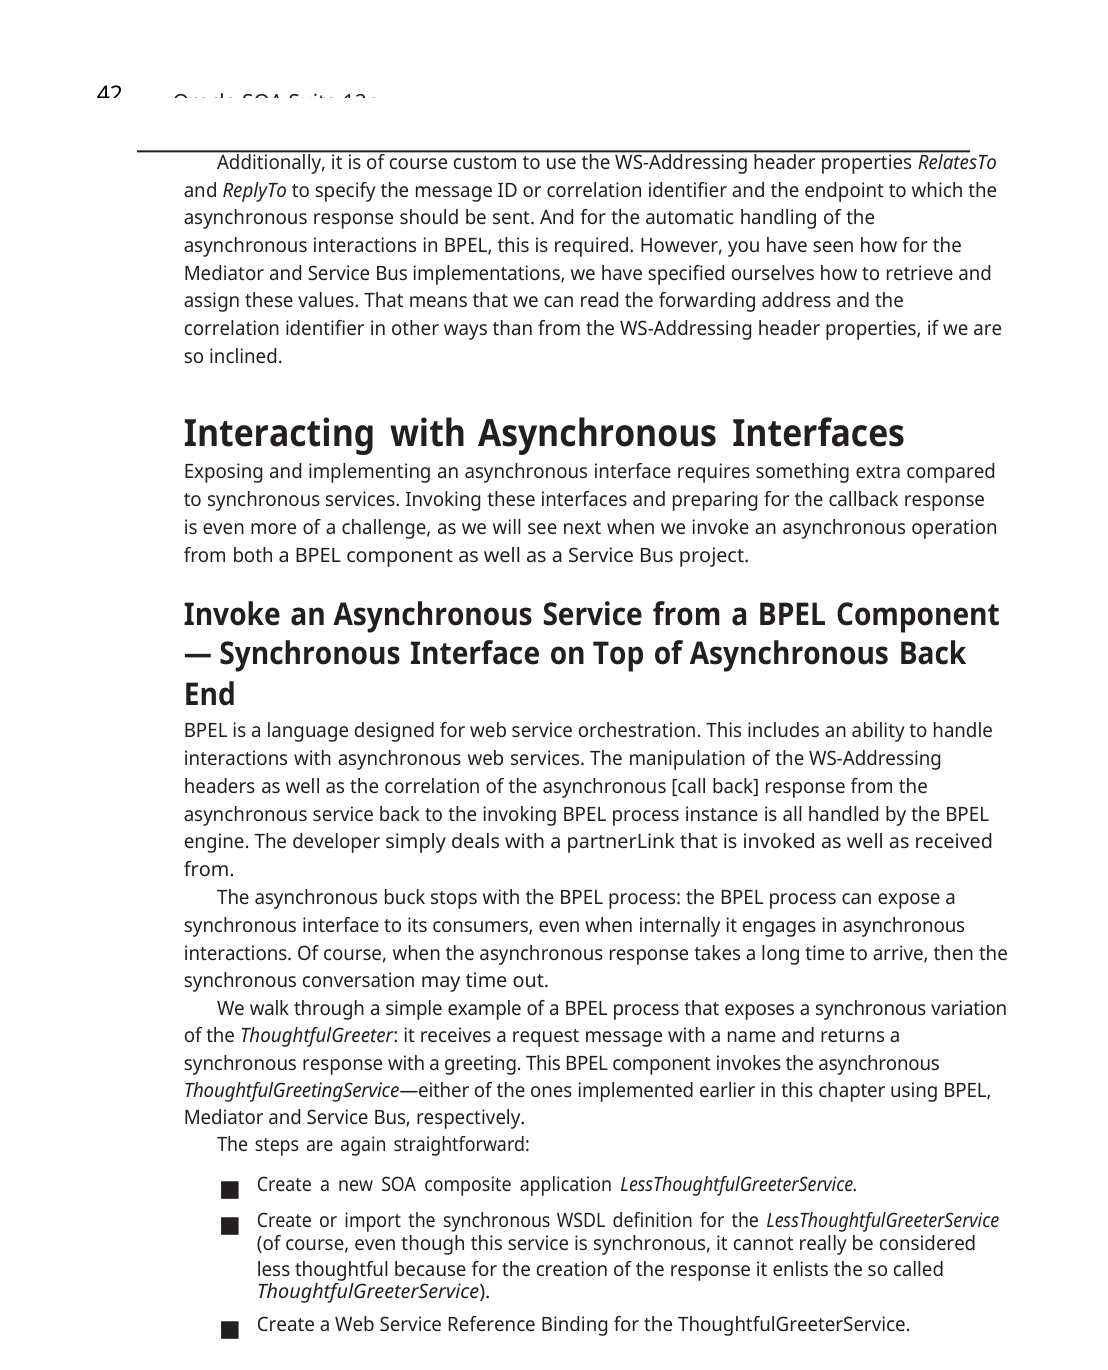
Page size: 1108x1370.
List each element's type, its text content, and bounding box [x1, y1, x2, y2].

text BPEL is a language designed for web service orchestration. This includes an ability to handle interactions with asynchronous web services. The manipulation of the WS-Addressing headers as well as the correlation of the asynchronous [call back] response from the asynchronous service back to the invoking BPEL process instance is all handled by the BPEL engine. The developer simply deals with a partnerLink that is invoked as well as received from. [184, 717, 1006, 882]
list Create a Web Service Reference Binding for the ThoughtfulGreeterService. [219, 1303, 1107, 1338]
text Additionally, it is of course custom to use the WS-Addressing header properties RelatesTo and ReplyTo to specify the message ID or correlation identifier and the endpoint to which the asynchronous response should be sent. And for the automatic handling of the asynchronous interactions in BPEL, this is required. However, you have seen how for the Mediator and Service Bus implementations, we have specified ourselves how to retrieve and assign these values. That means that we can read the forwarding address and the correlation identifier in other ways than from the WS-Addressing header properties, if we are so inclined. [184, 148, 1002, 369]
text ThoughtfulGreeterService). [257, 1283, 335, 1303]
text Exposing and implementing an asynchronous interface requires something extra compared to synchronous services. Invoking these interfaces and preparing for the callback response is even more of a challenge, as we will see next when we invoke an asynchronous operation from both a BPEL component as well as a Service Bus project. [184, 458, 1001, 568]
text (of course, even though this service is synchronous, it cannot really be considered [257, 1235, 1107, 1254]
list Create a new SOA composite application LessThoughtfulGreeterService. [219, 1161, 1107, 1199]
list Create or import the synchronous WSDL definition for the LessThoughtfulGreeterService [219, 1199, 1107, 1235]
text We walk through a simple example of a BPEL process that exposes a synchronous variation of the ThoughtfulGreeter: it receives a request message with a name and returns a synchronous response with a greeting. This BPEL component invokes the asynchronous ThoughtfulGreetingService—either of the ones implemented earlier in this chapter using BPEL, Mediator and Service Bus, respectively. [184, 994, 1018, 1130]
subtitle Invoke an Asynchronous Service from a BPEL Component— Synchronous Interface on Top of Asynchronous Back End [184, 593, 1001, 714]
subtitle Interacting with Asynchronous Interfaces [184, 406, 1107, 457]
text ThoughtfulGreeterService). [330, 1283, 1107, 1303]
text The steps are again straightforward: [217, 1131, 1107, 1158]
text The asynchronous buck stops with the BPEL process: the BPEL process can expose a synchronous interface to its consumers, even when internally it engages in asynchronous interactions. Of course, when the asynchronous response takes a long time to arrive, then the synchronous conversation may time out. [184, 883, 1018, 993]
text less thoughtful because for the creation of the response it enlists the so called [257, 1255, 1107, 1282]
